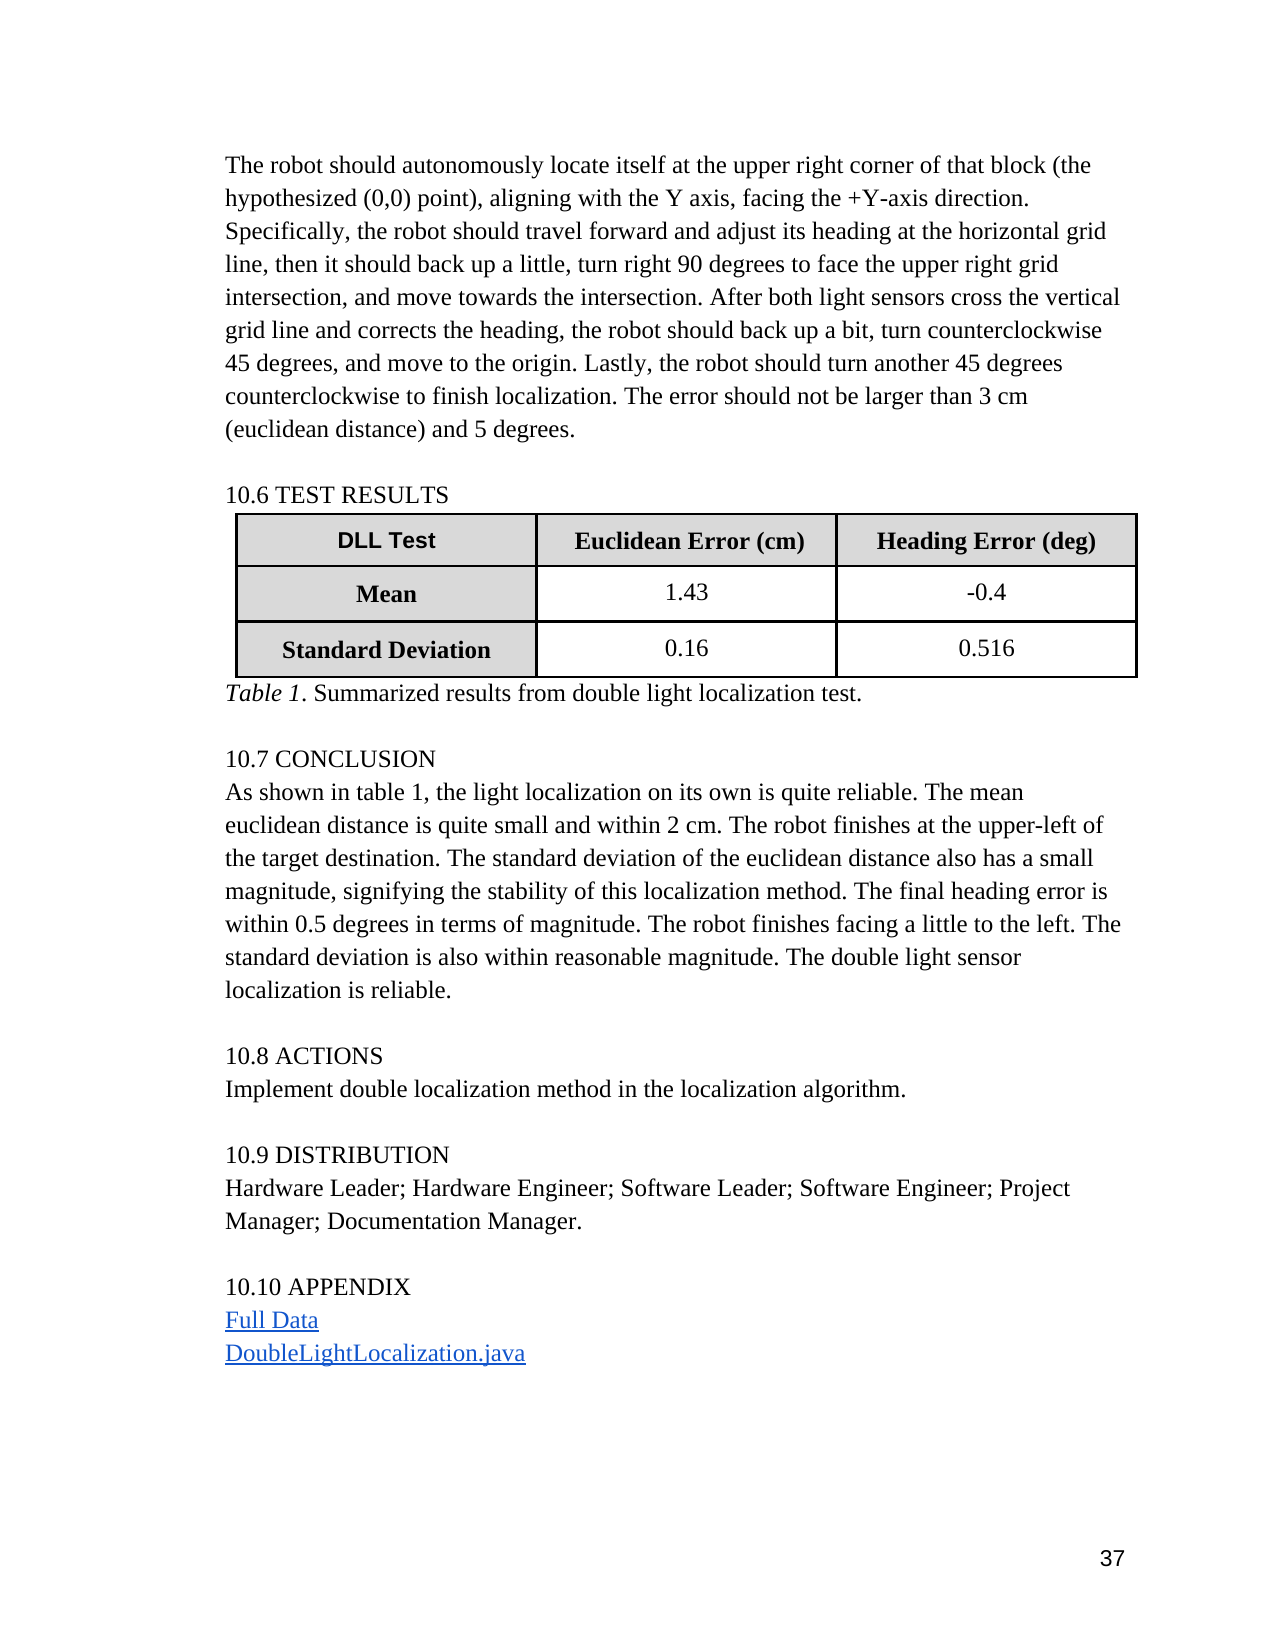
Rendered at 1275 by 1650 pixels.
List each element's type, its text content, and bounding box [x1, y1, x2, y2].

text Full Data [225, 1305, 1125, 1334]
text DoubleLightLocalization.java [225, 1338, 1125, 1367]
table_cell 0.16 [538, 623, 835, 676]
text 10.7 CONCLUSION [225, 744, 1125, 773]
table_cell 0.516 [838, 623, 1135, 676]
table_cell Mean [238, 567, 535, 620]
text Table 1. Summarized results from double light localization test. [225, 678, 1125, 707]
text As shown in table 1, the light localization on its own is quite reliable. The mean euclidean distance is quite small and within 2 cm. The robot finishes at the upper-left of the target destination. The standard deviation of the euclidean distance also has a small magnitude, signifying the stability of this localization method. The final heading error is within 0.5 degrees in terms of magnitude. The robot finishes facing a little to the left. The standard deviation is also within reasonable magnitude. The double light sensor localization is reliable. [225, 777, 1125, 1004]
text Hardware Leader; Hardware Engineer; Software Leader; Software Engineer; Project Manager; Documentation Manager. [225, 1173, 1125, 1235]
text 10.9 DISTRIBUTION [225, 1140, 1125, 1169]
table_cell -0.4 [838, 567, 1135, 620]
text Implement double localization method in the localization algorithm. [225, 1074, 1125, 1103]
text 10.6 TEST RESULTS [225, 480, 1125, 509]
table_header DLL Test [238, 515, 535, 565]
table_header Heading Error (deg) [838, 515, 1135, 565]
table_header Euclidean Error (cm) [538, 515, 835, 565]
table_cell 1.43 [538, 567, 835, 620]
text 10.8 ACTIONS [225, 1041, 1125, 1070]
table_cell Standard Deviation [238, 623, 535, 676]
text 10.10 APPENDIX [225, 1272, 1125, 1301]
text The robot should autonomously locate itself at the upper right corner of that block (the hypothesized (0,0) point), aligning with the Y axis, facing the +Y-axis direction. Specifically, the robot should travel forward and adjust its heading at the horizontal grid line, then it should back up a little, turn right 90 degrees to face the upper right grid intersection, and move towards the intersection. After both light sensors cross the vertical grid line and corrects the heading, the robot should back up a bit, turn counterclockwise 45 degrees, and move to the origin. Lastly, the robot should turn another 45 degrees counterclockwise to finish localization. The error should not be larger than 3 cm (euclidean distance) and 5 degrees. [225, 150, 1125, 443]
